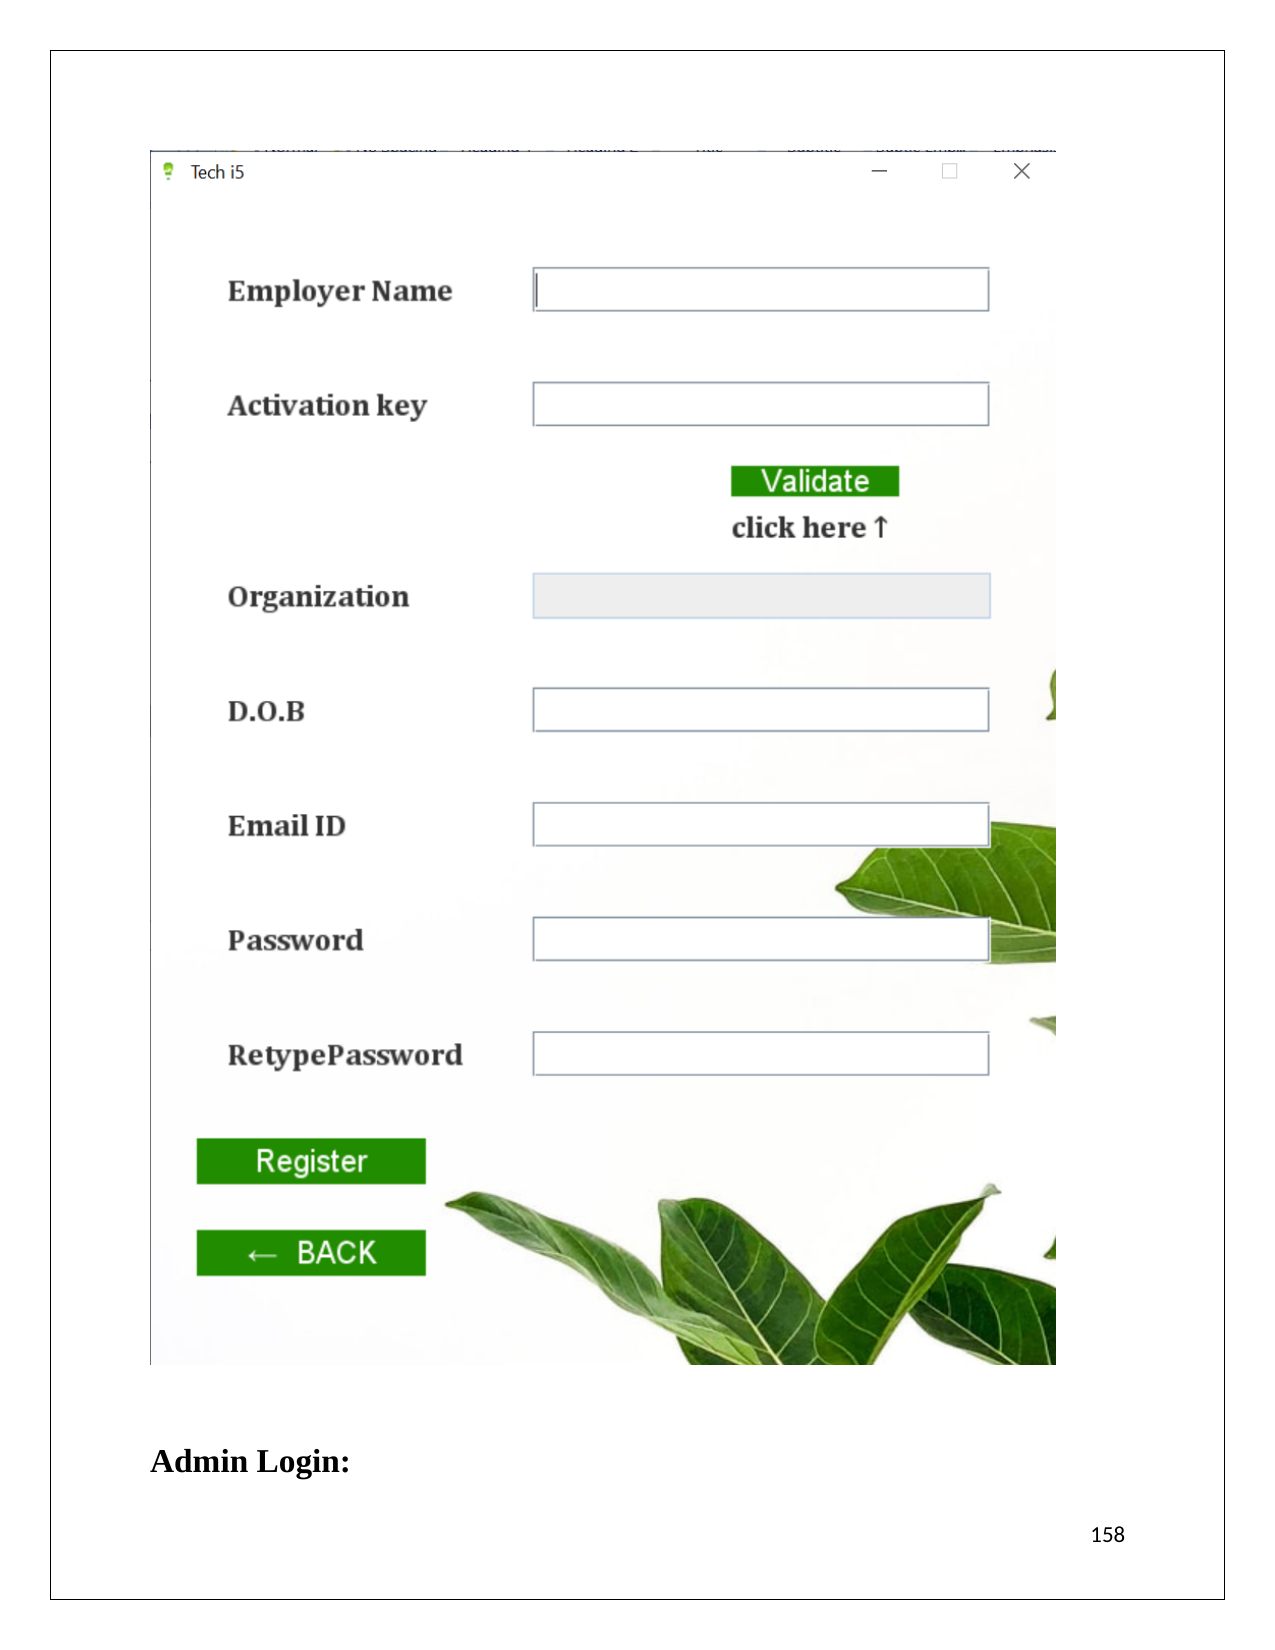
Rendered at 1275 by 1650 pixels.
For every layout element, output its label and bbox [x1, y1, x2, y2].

picture [150, 150, 1056, 1365]
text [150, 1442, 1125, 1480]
